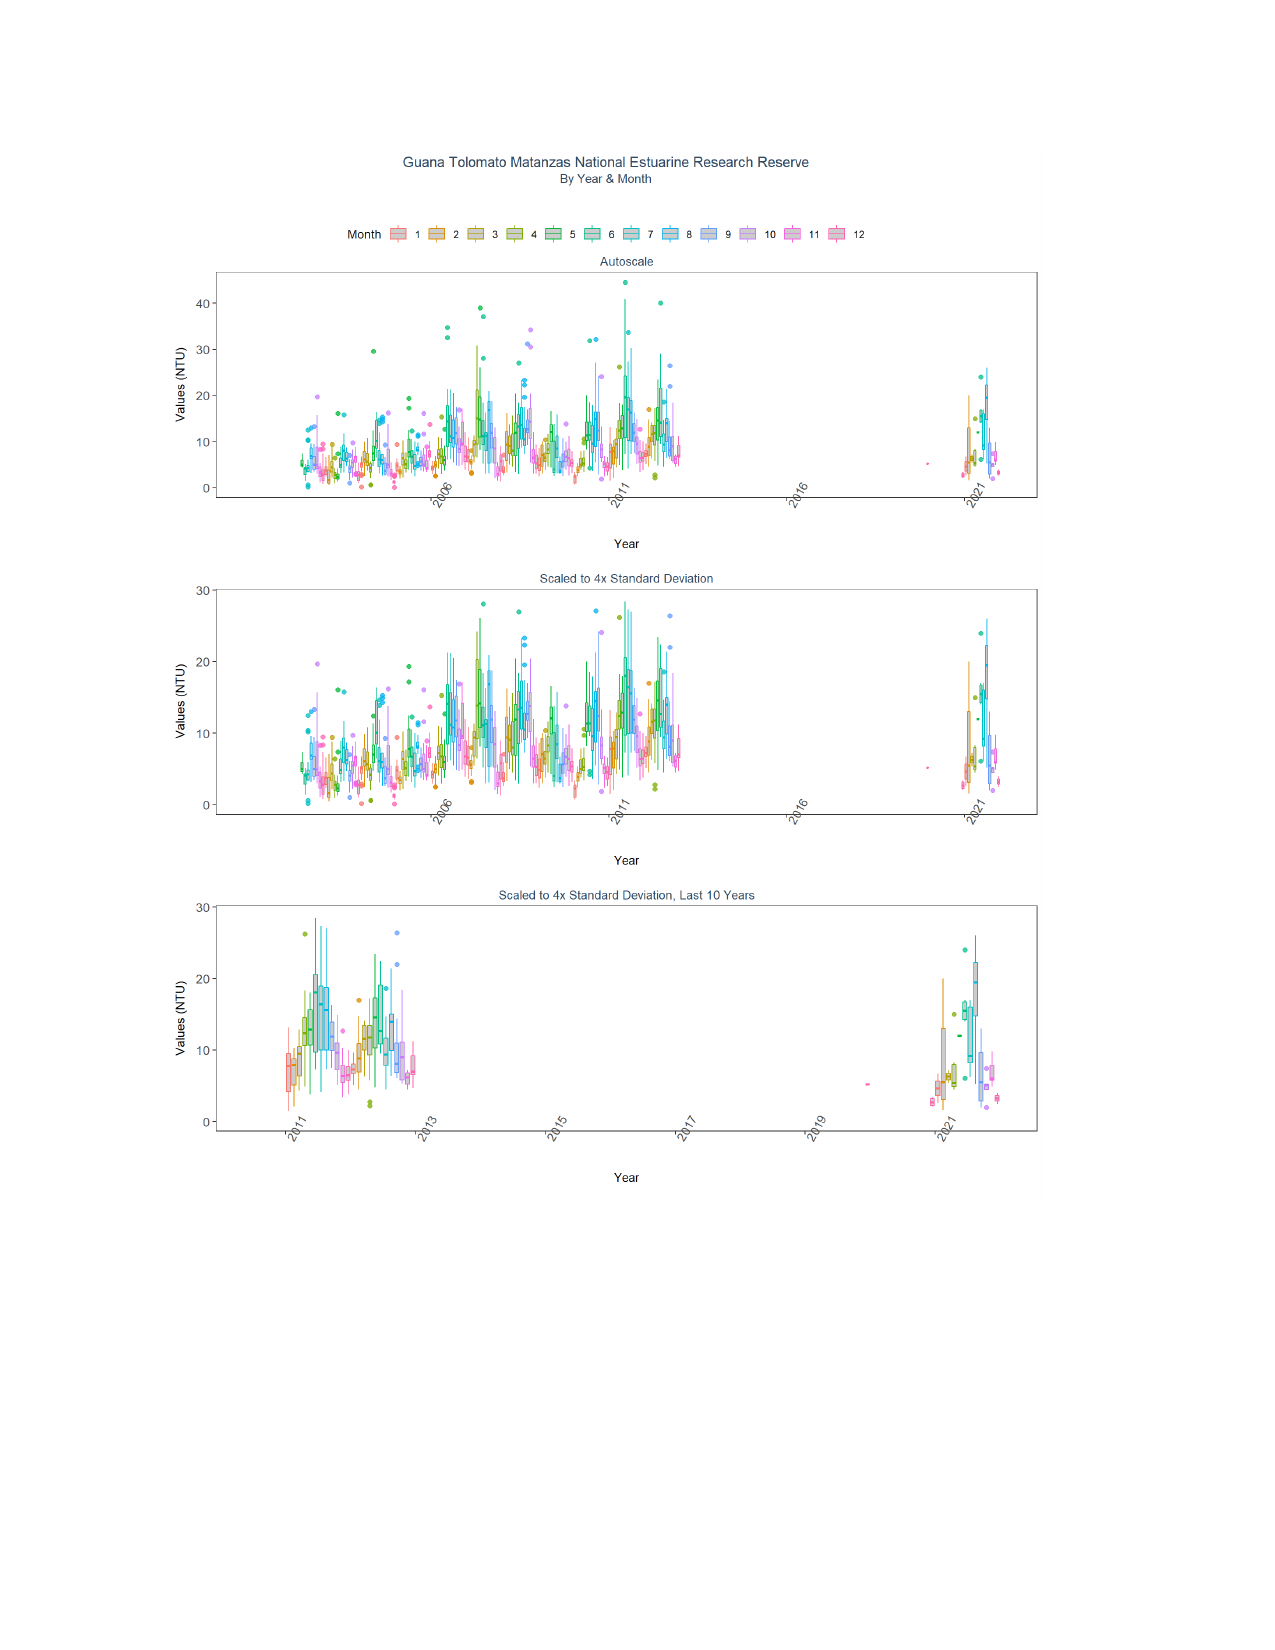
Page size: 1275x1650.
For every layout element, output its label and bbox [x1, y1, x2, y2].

picture [168, 150, 1044, 1200]
